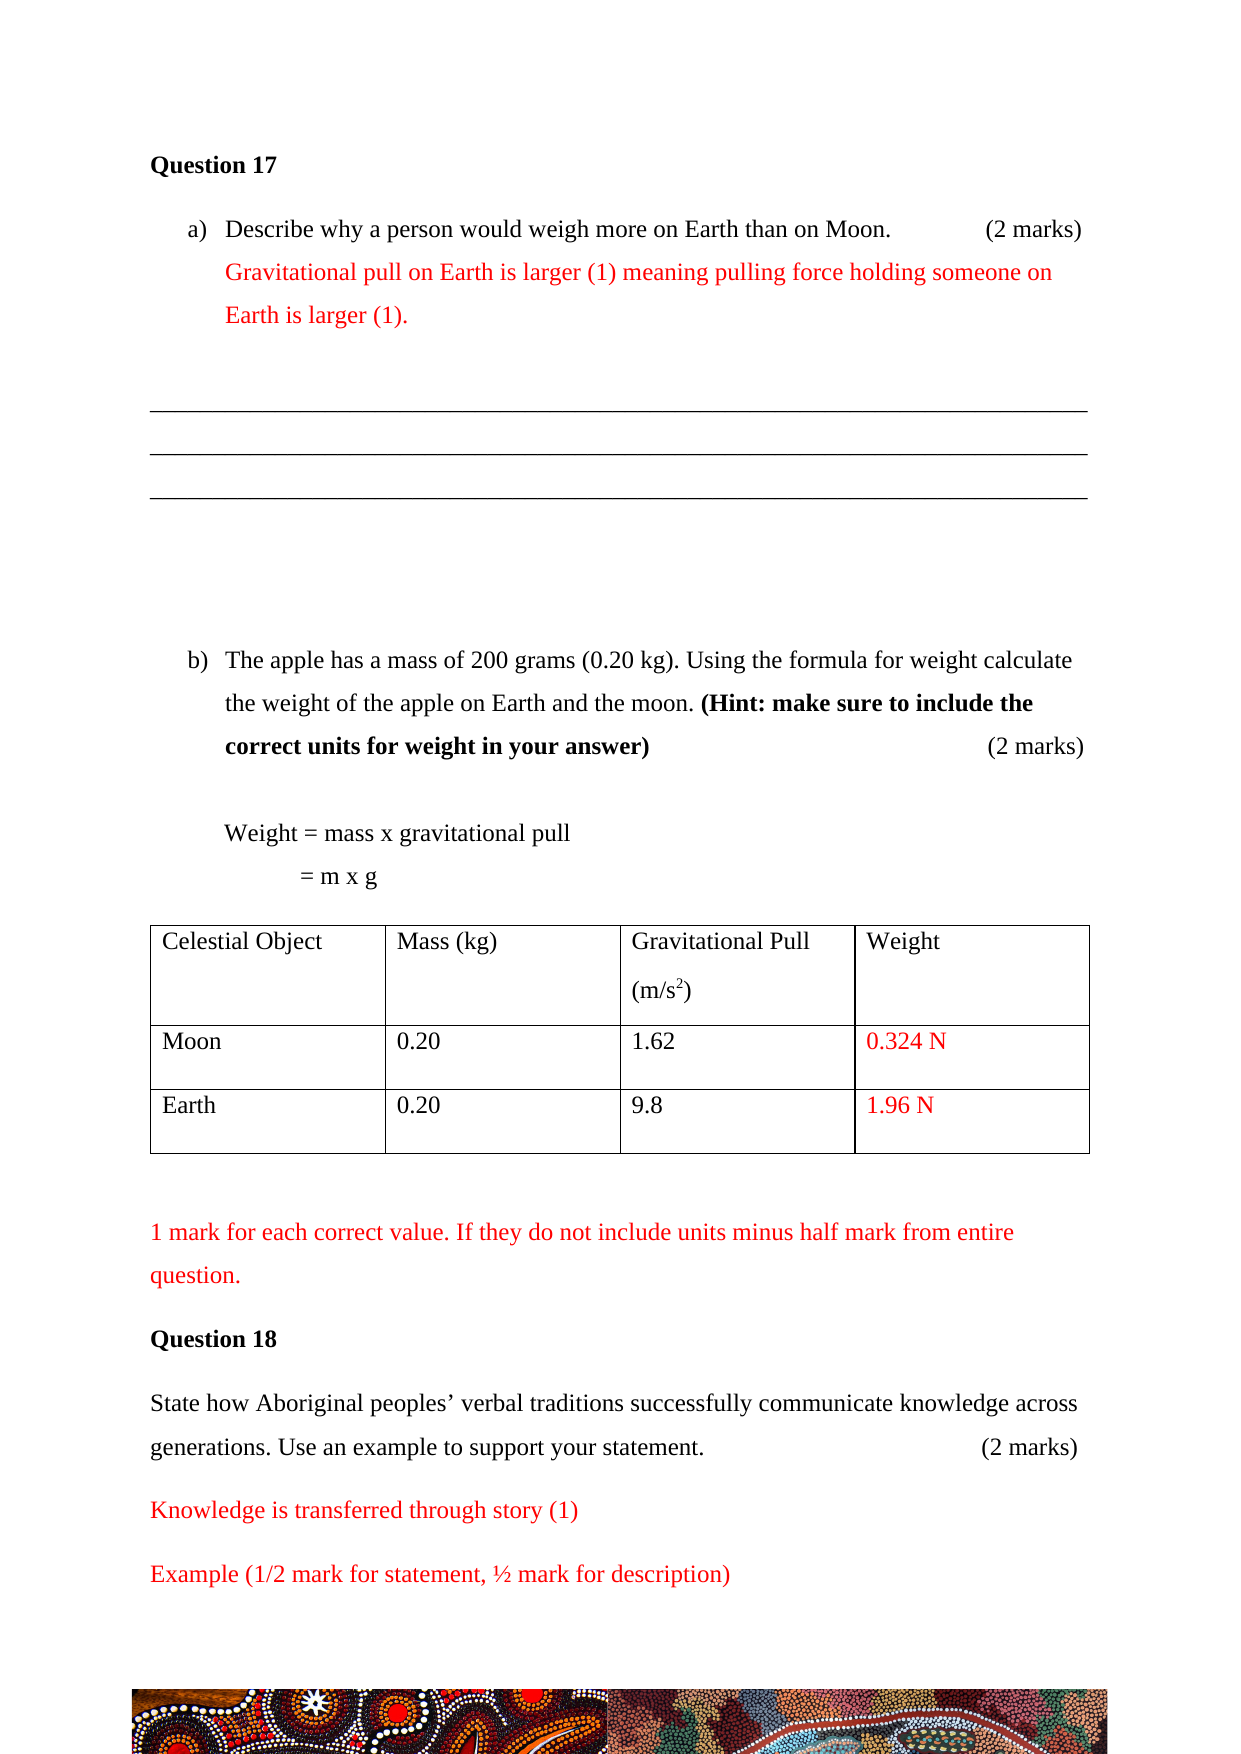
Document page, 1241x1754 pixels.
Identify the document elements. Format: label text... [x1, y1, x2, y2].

text Knowledge is transferred through story (1) [150, 1496, 1090, 1524]
table_header Weight [856, 926, 1089, 1025]
table_cell 1.96 N [856, 1090, 1089, 1152]
list Gravitational pull on Earth is larger (1) meaning pulling force holding someone on Earth is larger (1). [225, 257, 1090, 329]
list The apple has a mass of 200 grams (0.20 kg). Using the formula for weight calculate the weight of the apple on Earth and the moon. (Hint: make sure to include the correct units for weight in your answer) (2 marks) [187, 645, 1090, 760]
table_cell 0.324 N [856, 1026, 1089, 1089]
text State how Aboriginal peoples’ verbal traditions successfully communicate knowledge across generations. Use an example to support your statement. (2 marks) [150, 1388, 1090, 1460]
picture [131, 1689, 1108, 1754]
table_header Celestial Object [151, 926, 385, 1025]
table_cell 0.20 [386, 1026, 620, 1089]
table_header Mass (kg) [386, 926, 620, 1025]
table_cell 1.62 [621, 1026, 854, 1089]
list Describe why a person would weigh more on Earth than on Moon. (2 marks) [187, 214, 1090, 243]
list _________________________________________________________________________________________________________________________________________________________________________________________________________________________________ [150, 386, 1090, 501]
list Weight = mass x gravitational pull [224, 818, 1090, 846]
text Example (1/2 mark for statement, ½ mark for description) [150, 1559, 1090, 1588]
text Question 18 [150, 1324, 1090, 1353]
table_cell 9.8 [621, 1090, 854, 1152]
text 1 mark for each correct value. If they do not include units minus half mark from entire question. [150, 1217, 1090, 1289]
table_cell 0.20 [386, 1090, 620, 1152]
table_header Gravitational Pull (m/s2) [621, 926, 854, 1025]
table_cell Moon [151, 1026, 385, 1089]
list = m x g [224, 861, 1090, 889]
text Question 17 [150, 150, 1090, 179]
table_cell Earth [151, 1090, 385, 1152]
